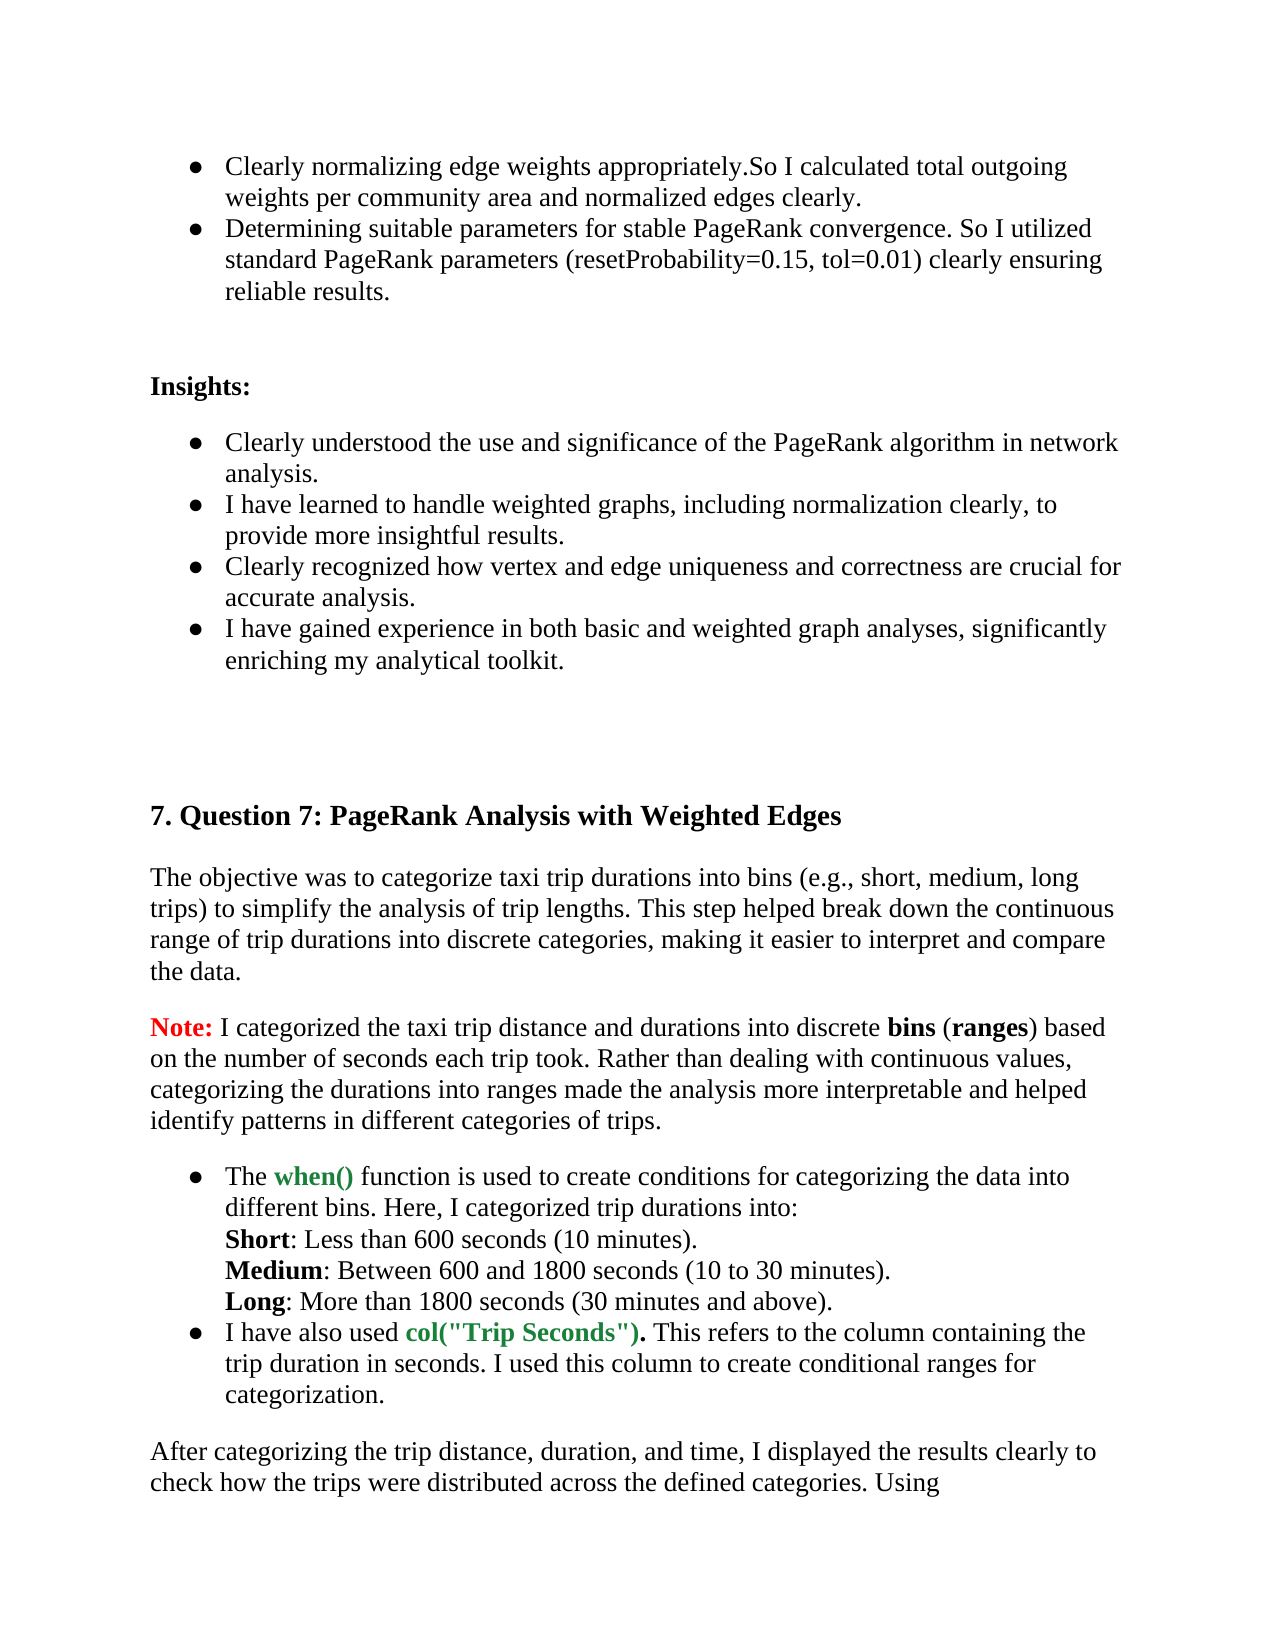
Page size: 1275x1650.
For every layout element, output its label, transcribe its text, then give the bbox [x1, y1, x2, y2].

list I have also used col("Trip Seconds"). This refers to the column containing the trip duration in seconds. I used this column to create conditional ranges for categorization. [187, 1316, 1125, 1409]
text Note: I categorized the taxi trip distance and durations into discrete bins (ranges) based on the number of seconds each trip took. Rather than dealing with continuous values, categorizing the durations into ranges made the analysis more interpretable and helped identify patterns in different categories of trips. [150, 1011, 1125, 1135]
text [150, 1434, 1125, 1497]
list The when() function is used to create conditions for categorizing the data into different bins. Here, I categorized trip durations into: Short: Less than 600 seconds (10 minutes). Medium: Between 600 and 1800 seconds (10 to 30 minutes). Long: More than 1800 seconds (30 minutes and above). [187, 1160, 1125, 1316]
list I have learned to handle weighted graphs, including normalization clearly, to provide more insightful results. [187, 488, 1125, 550]
list Clearly recognized how vertex and edge uniqueness and correctness are crucial for accurate analysis. [187, 550, 1125, 613]
subtitle Insights: [150, 369, 1125, 401]
list Determining suitable parameters for stable PageRank convergence. So I utilized standard PageRank parameters (resetProbability=0.15, tol=0.01) clearly ensuring reliable results. [187, 212, 1125, 332]
list Clearly normalizing edge weights appropriately.So I calculated total outgoing weights per community area and normalized edges clearly. [187, 150, 1125, 212]
list Clearly understood the use and significance of the PageRank algorithm in network analysis. [187, 426, 1125, 488]
text 7. Question 7: PageRank Analysis with Weighted Edges [150, 798, 1125, 831]
text The objective was to categorize taxi trip durations into bins (e.g., short, medium, long trips) to simplify the analysis of trip lengths. This step helped break down the continuous range of trip durations into discrete categories, making it easier to interpret and compare the data. [150, 861, 1125, 986]
list I have gained experience in both basic and weighted graph analyses, significantly enriching my analytical toolkit. [187, 613, 1125, 701]
